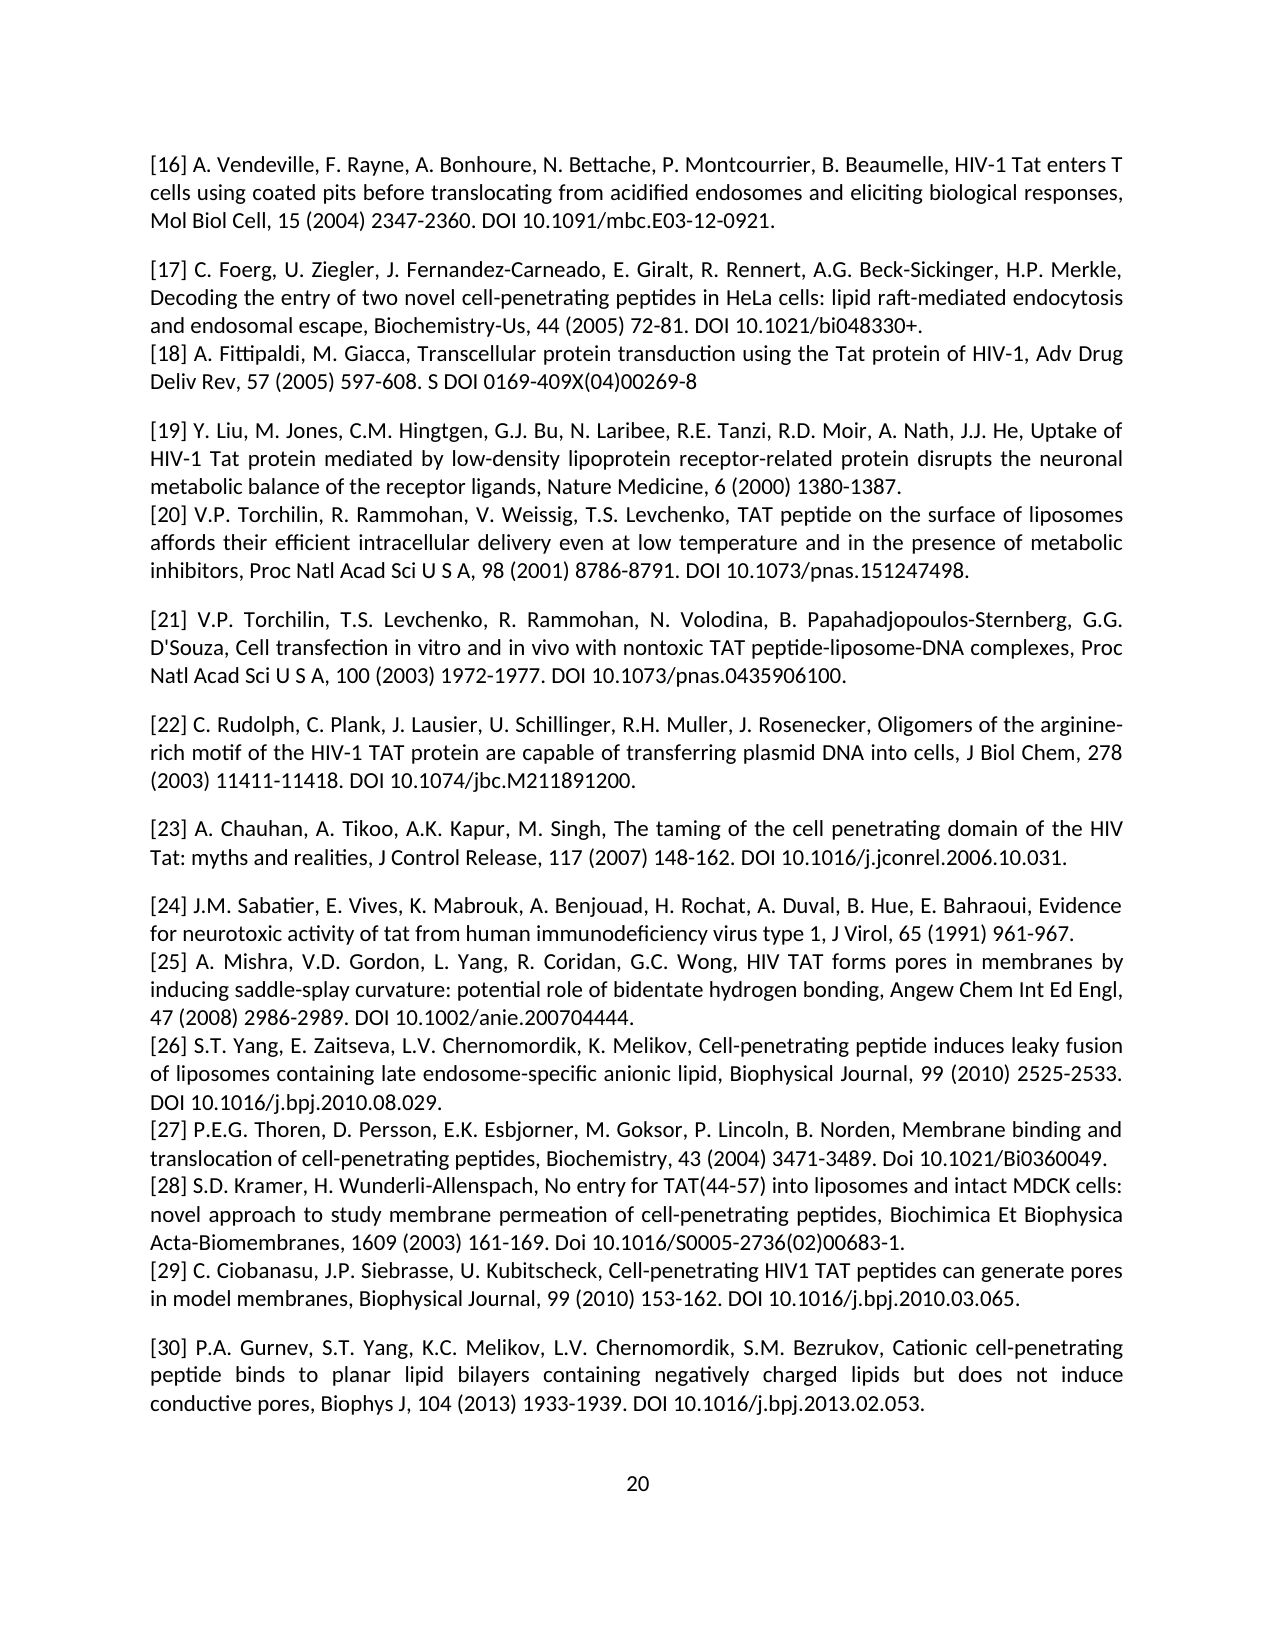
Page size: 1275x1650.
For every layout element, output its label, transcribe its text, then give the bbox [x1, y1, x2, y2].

text [20] V.P. Torchilin, R. Rammohan, V. Weissig, T.S. Levchenko, TAT peptide on the surface of liposomes affords their efficient intracellular delivery even at low temperature and in the presence of metabolic inhibitors, Proc Natl Acad Sci U S A, 98 (2001) 8786-8791. DOI 10.1073/pnas.151247498. [150, 500, 1125, 584]
text [23] A. Chauhan, A. Tikoo, A.K. Kapur, M. Singh, The taming of the cell penetrating domain of the HIV Tat: myths and realities, J Control Release, 117 (2007) 148-162. DOI 10.1016/j.jconrel.2006.10.031. [150, 814, 1125, 871]
text [26] S.T. Yang, E. Zaitseva, L.V. Chernomordik, K. Melikov, Cell-penetrating peptide induces leaky fusion of liposomes containing late endosome-specific anionic lipid, Biophysical Journal, 99 (2010) 2525-2533. DOI 10.1016/j.bpj.2010.08.029. [150, 1032, 1125, 1116]
text [29] C. Ciobanasu, J.P. Siebrasse, U. Kubitscheck, Cell-penetrating HIV1 TAT peptides can generate pores in model membranes, Biophysical Journal, 99 (2010) 153-162. DOI 10.1016/j.bpj.2010.03.065. [150, 1256, 1125, 1312]
text [27] P.E.G. Thoren, D. Persson, E.K. Esbjorner, M. Goksor, P. Lincoln, B. Norden, Membrane binding and translocation of cell-penetrating peptides, Biochemistry, 43 (2004) 3471-3489. Doi 10.1021/Bi0360049. [150, 1116, 1125, 1172]
text [28] S.D. Kramer, H. Wunderli-Allenspach, No entry for TAT(44-57) into liposomes and intact MDCK cells: novel approach to study membrane permeation of cell-penetrating peptides, Biochimica Et Biophysica Acta-Biomembranes, 1609 (2003) 161-169. Doi 10.1016/S0005-2736(02)00683-1. [150, 1172, 1125, 1256]
text [30] P.A. Gurnev, S.T. Yang, K.C. Melikov, L.V. Chernomordik, S.M. Bezrukov, Cationic cell-penetrating peptide binds to planar lipid bilayers containing negatively charged lipids but does not induce conductive pores, Biophys J, 104 (2013) 1933-1939. DOI 10.1016/j.bpj.2013.02.053. [150, 1333, 1125, 1417]
text [25] A. Mishra, V.D. Gordon, L. Yang, R. Coridan, G.C. Wong, HIV TAT forms pores in membranes by inducing saddle-splay curvature: potential role of bidentate hydrogen bonding, Angew Chem Int Ed Engl, 47 (2008) 2986-2989. DOI 10.1002/anie.200704444. [150, 947, 1125, 1032]
text [19] Y. Liu, M. Jones, C.M. Hingtgen, G.J. Bu, N. Laribee, R.E. Tanzi, R.D. Moir, A. Nath, J.J. He, Uptake of HIV-1 Tat protein mediated by low-density lipoprotein receptor-related protein disrupts the neuronal metabolic balance of the receptor ligands, Nature Medicine, 6 (2000) 1380-1387. [150, 416, 1125, 500]
text [16] A. Vendeville, F. Rayne, A. Bonhoure, N. Bettache, P. Montcourrier, B. Beaumelle, HIV-1 Tat enters T cells using coated pits before translocating from acidified endosomes and eliciting biological responses, Mol Biol Cell, 15 (2004) 2347-2360. DOI 10.1091/mbc.E03-12-0921. [150, 150, 1125, 234]
text [18] A. Fittipaldi, M. Giacca, Transcellular protein transduction using the Tat protein of HIV-1, Adv Drug Deliv Rev, 57 (2005) 597-608. S DOI 0169-409X(04)00269-8 [150, 339, 1125, 395]
text [21] V.P. Torchilin, T.S. Levchenko, R. Rammohan, N. Volodina, B. Papahadjopoulos-Sternberg, G.G. D'Souza, Cell transfection in vitro and in vivo with nontoxic TAT peptide-liposome-DNA complexes, Proc Natl Acad Sci U S A, 100 (2003) 1972-1977. DOI 10.1073/pnas.0435906100. [150, 605, 1125, 689]
text [24] J.M. Sabatier, E. Vives, K. Mabrouk, A. Benjouad, H. Rochat, A. Duval, B. Hue, E. Bahraoui, Evidence for neurotoxic activity of tat from human immunodeficiency virus type 1, J Virol, 65 (1991) 961-967. [150, 891, 1125, 947]
text [17] C. Foerg, U. Ziegler, J. Fernandez-Carneado, E. Giralt, R. Rennert, A.G. Beck-Sickinger, H.P. Merkle, Decoding the entry of two novel cell-penetrating peptides in HeLa cells: lipid raft-mediated endocytosis and endosomal escape, Biochemistry-Us, 44 (2005) 72-81. DOI 10.1021/bi048330+. [150, 255, 1125, 339]
text [22] C. Rudolph, C. Plank, J. Lausier, U. Schillinger, R.H. Muller, J. Rosenecker, Oligomers of the arginine-rich motif of the HIV-1 TAT protein are capable of transferring plasmid DNA into cells, J Biol Chem, 278 (2003) 11411-11418. DOI 10.1074/jbc.M211891200. [150, 710, 1125, 794]
